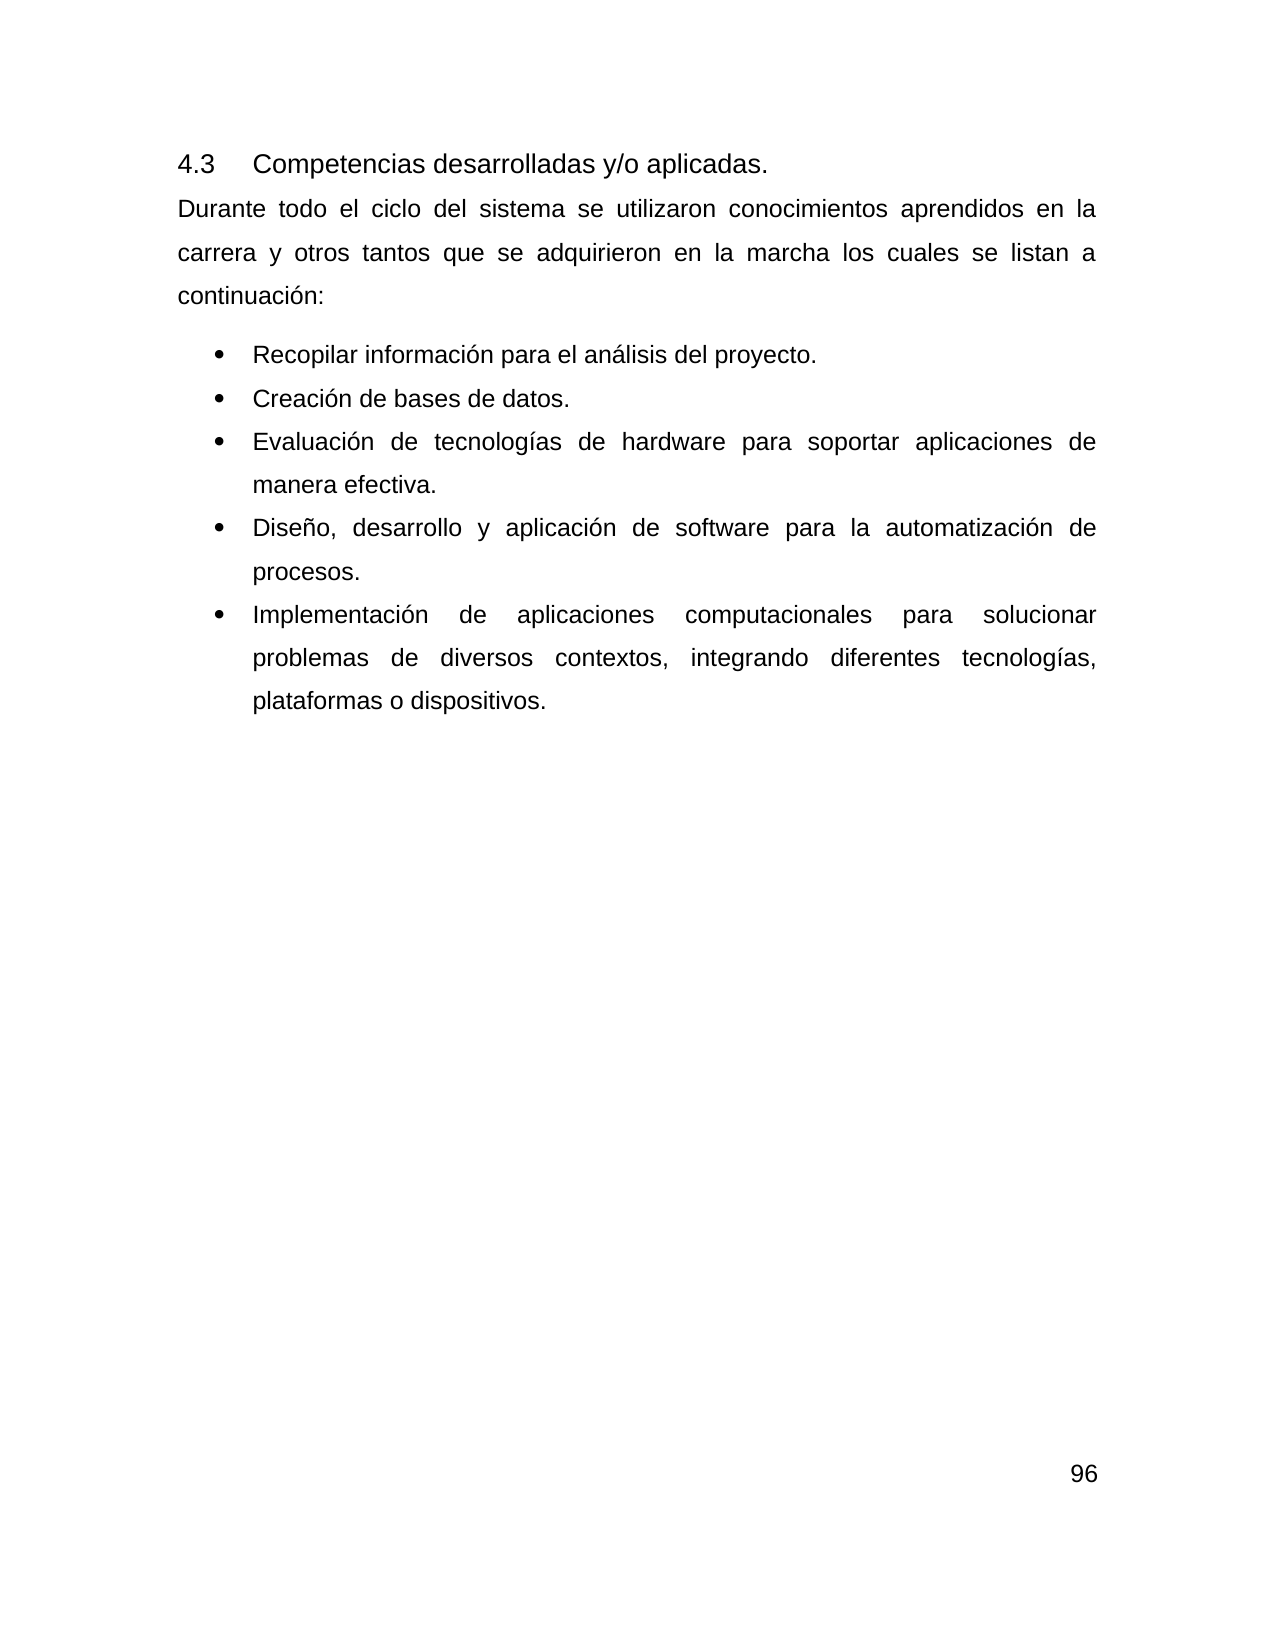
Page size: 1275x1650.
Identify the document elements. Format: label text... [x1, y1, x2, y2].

list Creación de bases de datos. [215, 384, 1098, 413]
list Diseño, desarrollo y aplicación de software para la automatización de procesos. [215, 513, 1098, 585]
text Durante todo el ciclo del sistema se utilizaron conocimientos aprendidos en la carrera y otros tantos que se adquirieron en la marcha los cuales se listan a continuación: [177, 194, 1098, 309]
list Evaluación de tecnologías de hardware para soportar aplicaciones de manera efectiva. [215, 427, 1098, 499]
list Recopilar información para el análisis del proyecto. [215, 341, 1098, 369]
list Implementación de aplicaciones computacionales para solucionar problemas de diversos contextos, integrando diferentes tecnologías, plataformas o dispositivos. [215, 600, 1098, 715]
subtitle 4.3 Competencias desarrolladas y/o aplicadas. [177, 148, 1098, 179]
